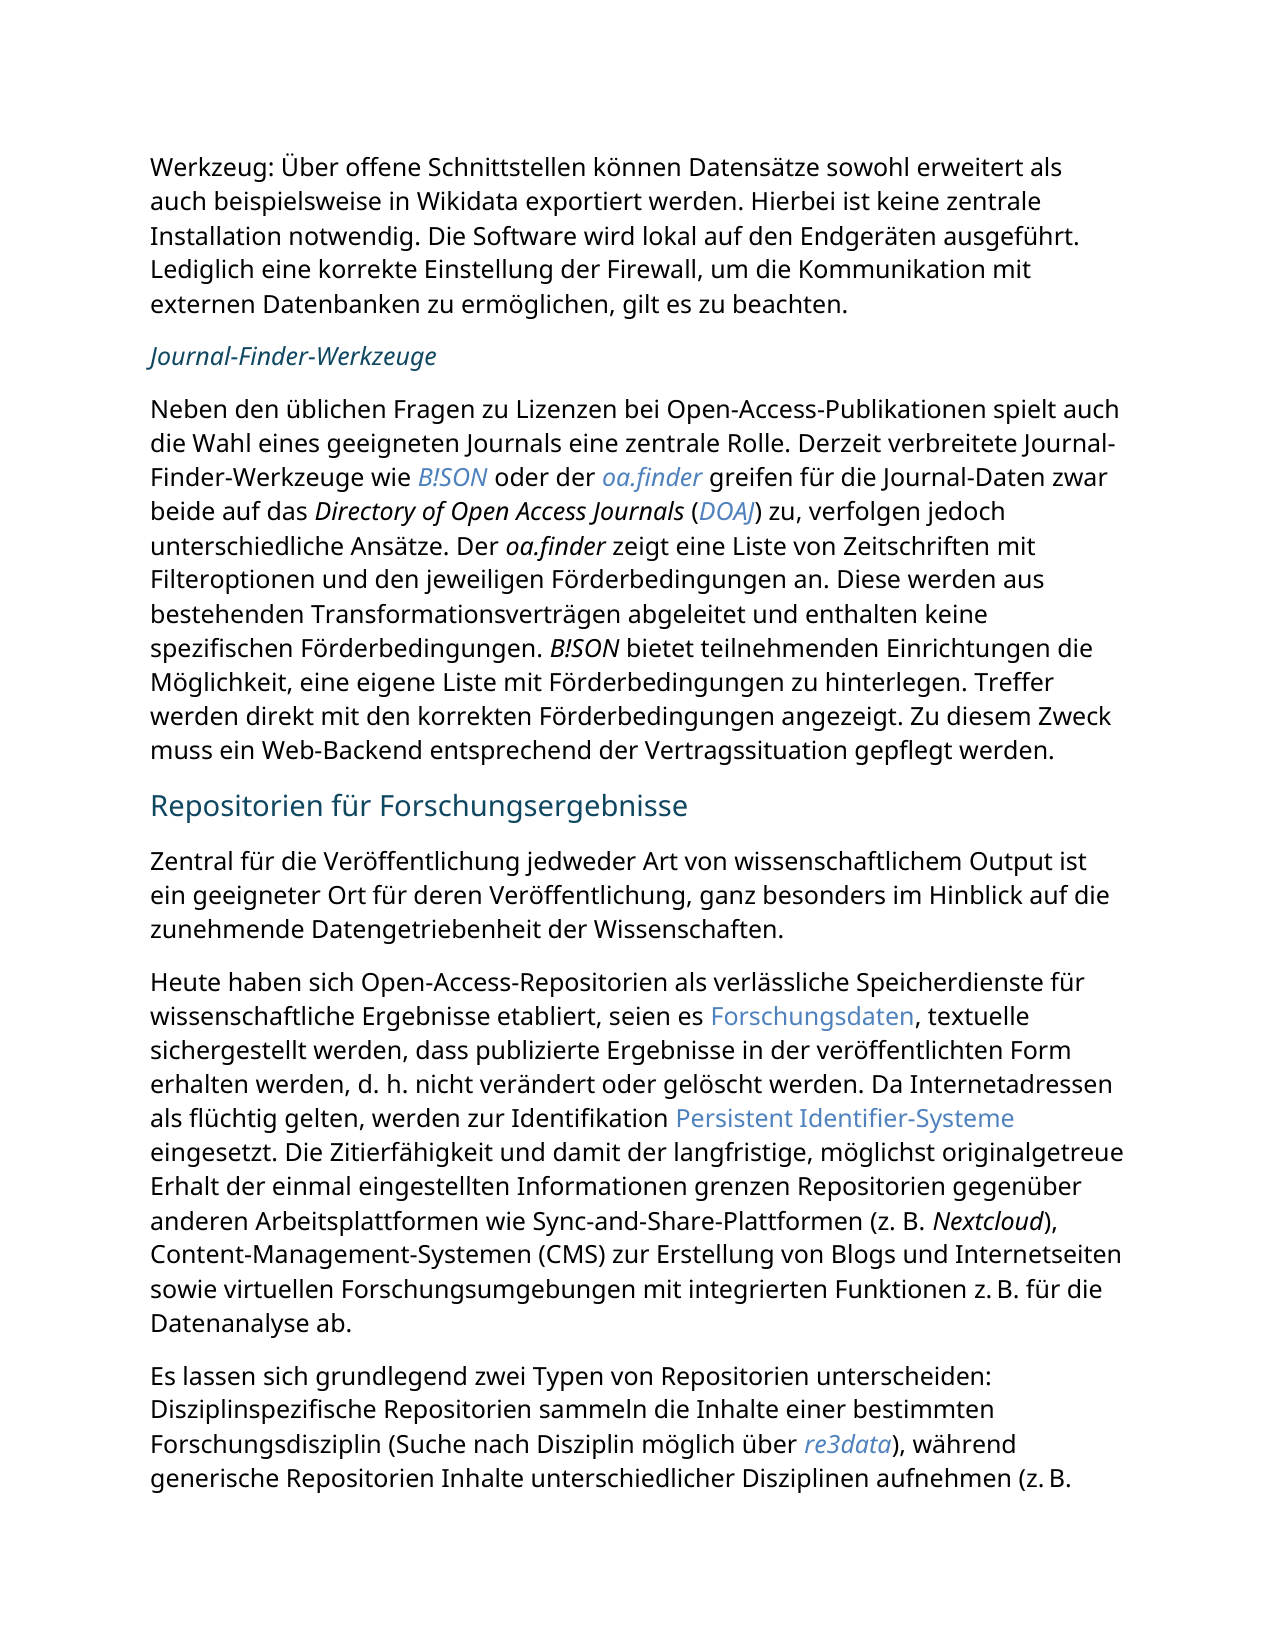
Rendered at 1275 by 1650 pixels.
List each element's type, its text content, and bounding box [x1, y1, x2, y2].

text Neben den üblichen Fragen zu Lizenzen bei Open-Access-Publikationen spielt auch die Wahl eines geeigneten Journals eine zentrale Rolle. Derzeit verbreitete Journal-Finder-Werkzeuge wie B!SON oder der oa.finder greifen für die Journal-Daten zwar beide auf das Directory of Open Access Journals (DOAJ) zu, verfolgen jedoch unterschiedliche Ansätze. Der oa.finder zeigt eine Liste von Zeitschriften mit Filteroptionen und den jeweiligen Förderbedingungen an. Diese werden aus bestehenden Transformationsverträgen abgeleitet und enthalten keine spezifischen Förderbedingungen. B!SON bietet teilnehmenden Einrichtungen die Möglichkeit, eine eigene Liste mit Förderbedingungen zu hinterlegen. Treffer werden direkt mit den korrekten Förderbedingungen angezeigt. Zu diesem Zweck muss ein Web-Backend entsprechend der Vertragssituation gepflegt werden. [150, 392, 1125, 767]
subtitle Repositorien für Forschungsergebnisse [150, 785, 1125, 825]
subtitle Journal-Finder-Werkzeuge [150, 339, 1125, 373]
text Zentral für die Veröffentlichung jedweder Art von wissenschaftlichem Output ist ein geeigneter Ort für deren Veröffentlichung, ganz besonders im Hinblick auf die zunehmende Datengetriebenheit der Wissenschaften. [150, 844, 1125, 946]
text Heute haben sich Open-Access-Repositorien als verlässliche Speicherdienste für wissenschaftliche Ergebnisse etabliert, seien es Forschungsdaten, textuelle sichergestellt werden, dass publizierte Ergebnisse in der veröffentlichten Form erhalten werden, d. h. nicht verändert oder gelöscht werden. Da Internetadressen als flüchtig gelten, werden zur Identifikation Persistent Identifier-Systeme eingesetzt. Die Zitierfähigkeit und damit der langfristige, möglichst originalgetreue Erhalt der einmal eingestellten Informationen grenzen Repositorien gegenüber anderen Arbeitsplattformen wie Sync-and-Share-Plattformen (z. B. Nextcloud), Content-Management-Systemen (CMS) zur Erstellung von Blogs und Internetseiten sowie virtuellen Forschungsumgebungen mit integrierten Funktionen z. B. für die Datenanalyse ab. [150, 965, 1125, 1339]
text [150, 1358, 1125, 1494]
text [150, 150, 1125, 320]
